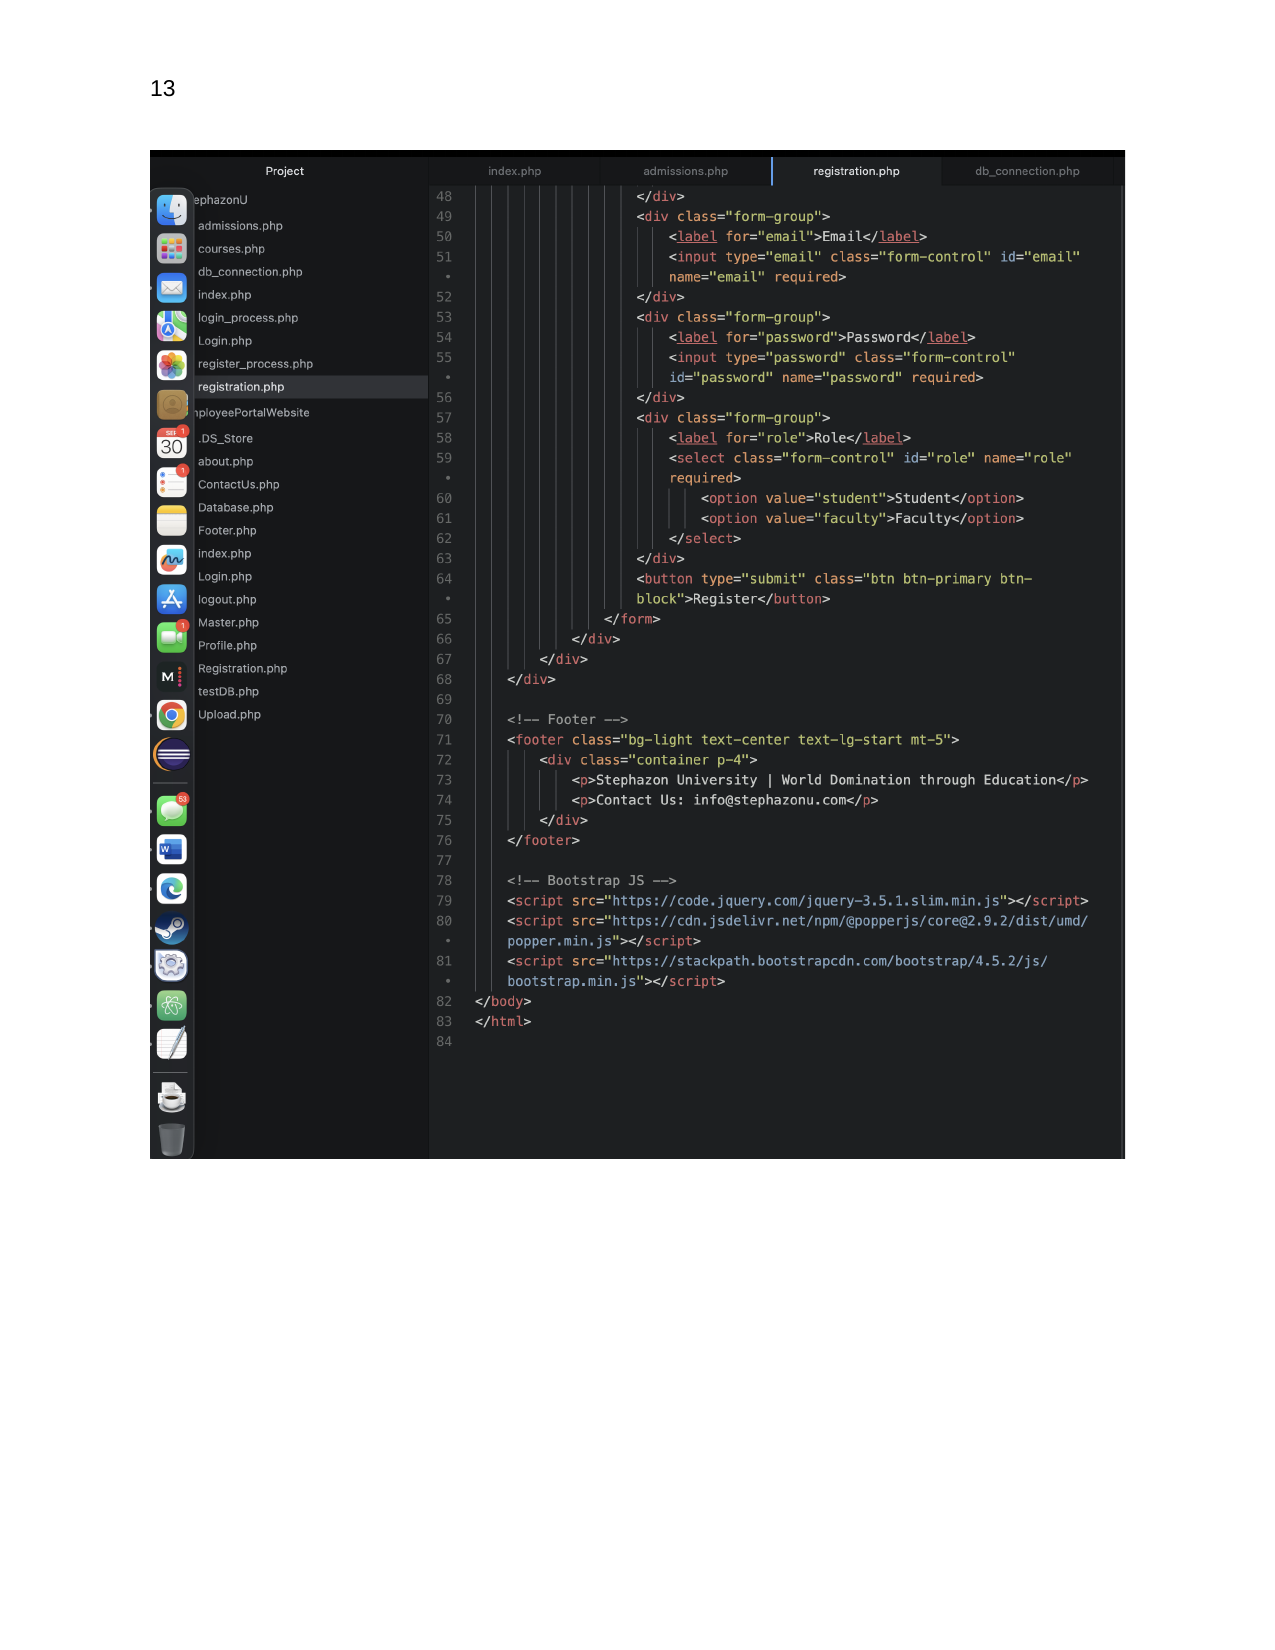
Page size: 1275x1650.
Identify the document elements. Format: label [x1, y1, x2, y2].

picture [150, 150, 1125, 1159]
